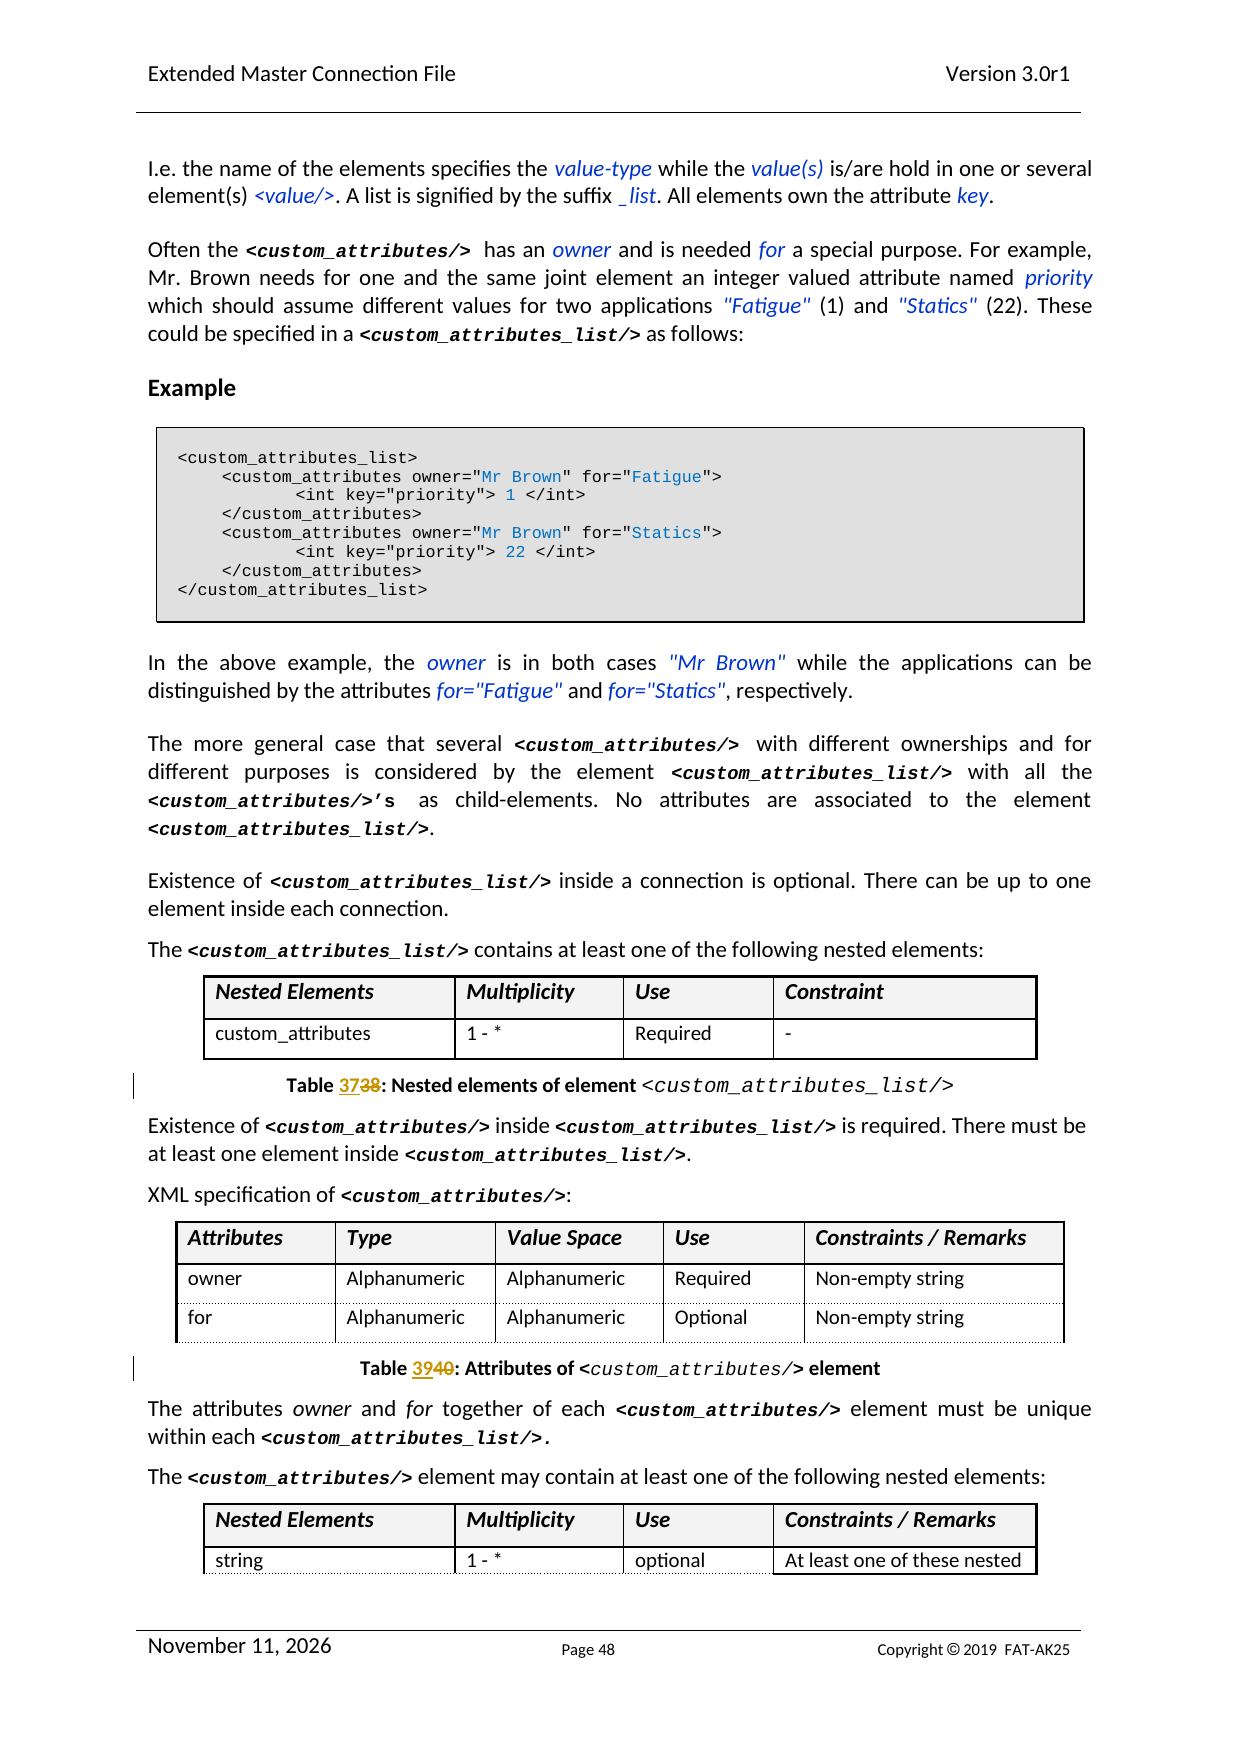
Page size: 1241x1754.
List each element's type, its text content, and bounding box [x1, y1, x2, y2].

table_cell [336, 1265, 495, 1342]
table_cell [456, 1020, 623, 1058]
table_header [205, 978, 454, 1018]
text The attributes owner and for together of each <custom_attributes/> element must be unique within each <custom_attributes_list/>. [148, 1394, 1092, 1450]
text Table : Attributes of <custom_attributes/> element [148, 1356, 1092, 1381]
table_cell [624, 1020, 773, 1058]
text Often the <custom_attributes/> has an owner and is needed for a special purpose. For example, Mr. Brown needs for one and the same joint element an integer valued attribute named priority which should assume different values for two applications "Fatigue" (1) and "Statics" (22). These could be specified in a <custom_attributes_list/> as follows: [148, 235, 1092, 347]
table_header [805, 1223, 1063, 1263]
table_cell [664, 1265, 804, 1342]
text XML specification of <custom_attributes/>: [148, 1180, 1092, 1208]
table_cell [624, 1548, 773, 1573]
text The <custom_attributes/> element may contain at least one of the following nested elements: [148, 1462, 1092, 1491]
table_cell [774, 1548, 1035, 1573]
text <custom_attributes owner="Mr Brown" for="Statics"> [157, 522, 1083, 540]
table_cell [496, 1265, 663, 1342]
text <int key="priority"> 22 </int> [157, 540, 1083, 559]
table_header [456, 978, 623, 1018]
text In the above example, the owner is in both cases "Mr Brown" while the applications can be distinguished by the attributes for="Fatigue" and for="Statics", respectively. [148, 648, 1092, 704]
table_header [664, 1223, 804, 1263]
text <int key="priority"> 1 </int> [157, 484, 1083, 503]
text </custom_attributes> [157, 503, 1083, 522]
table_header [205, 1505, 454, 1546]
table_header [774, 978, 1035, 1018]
text </custom_attributes_list> [157, 578, 1083, 597]
text I.e. the name of the elements specifies the value-type while the value(s) is/are hold in one or several element(s) <value/>. A list is signified by the suffix _list. All elements own the attribute key. [148, 154, 1092, 210]
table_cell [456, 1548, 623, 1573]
text <custom_attributes_list> [157, 446, 1083, 465]
text Example [148, 372, 1092, 402]
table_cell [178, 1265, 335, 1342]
text The more general case that several <custom_attributes/> with different ownerships and for different purposes is considered by the element <custom_attributes_list/> with all the <custom_attributes/>’s as child-elements. No attributes are associated to the element <custom_attributes_list/>. [148, 729, 1092, 841]
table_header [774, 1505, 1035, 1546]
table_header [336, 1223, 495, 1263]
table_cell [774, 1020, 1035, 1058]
text Existence of <custom_attributes/> inside <custom_attributes_list/> is required. There must be at least one element inside <custom_attributes_list/>. [148, 1111, 1092, 1167]
text Table : Nested elements of element <custom_attributes_list/> [148, 1072, 1092, 1099]
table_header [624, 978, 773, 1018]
text </custom_attributes> [157, 559, 1083, 578]
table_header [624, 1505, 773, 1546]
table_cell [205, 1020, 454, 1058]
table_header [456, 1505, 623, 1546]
text <custom_attributes owner="Mr Brown" for="Fatigue"> [157, 465, 1083, 484]
text Existence of <custom_attributes_list/> inside a connection is optional. There can be up to one element inside each connection. [148, 866, 1092, 922]
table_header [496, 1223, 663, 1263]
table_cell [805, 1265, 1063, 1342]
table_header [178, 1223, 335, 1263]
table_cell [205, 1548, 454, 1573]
text The <custom_attributes_list/> contains at least one of the following nested elements: [148, 935, 1092, 963]
